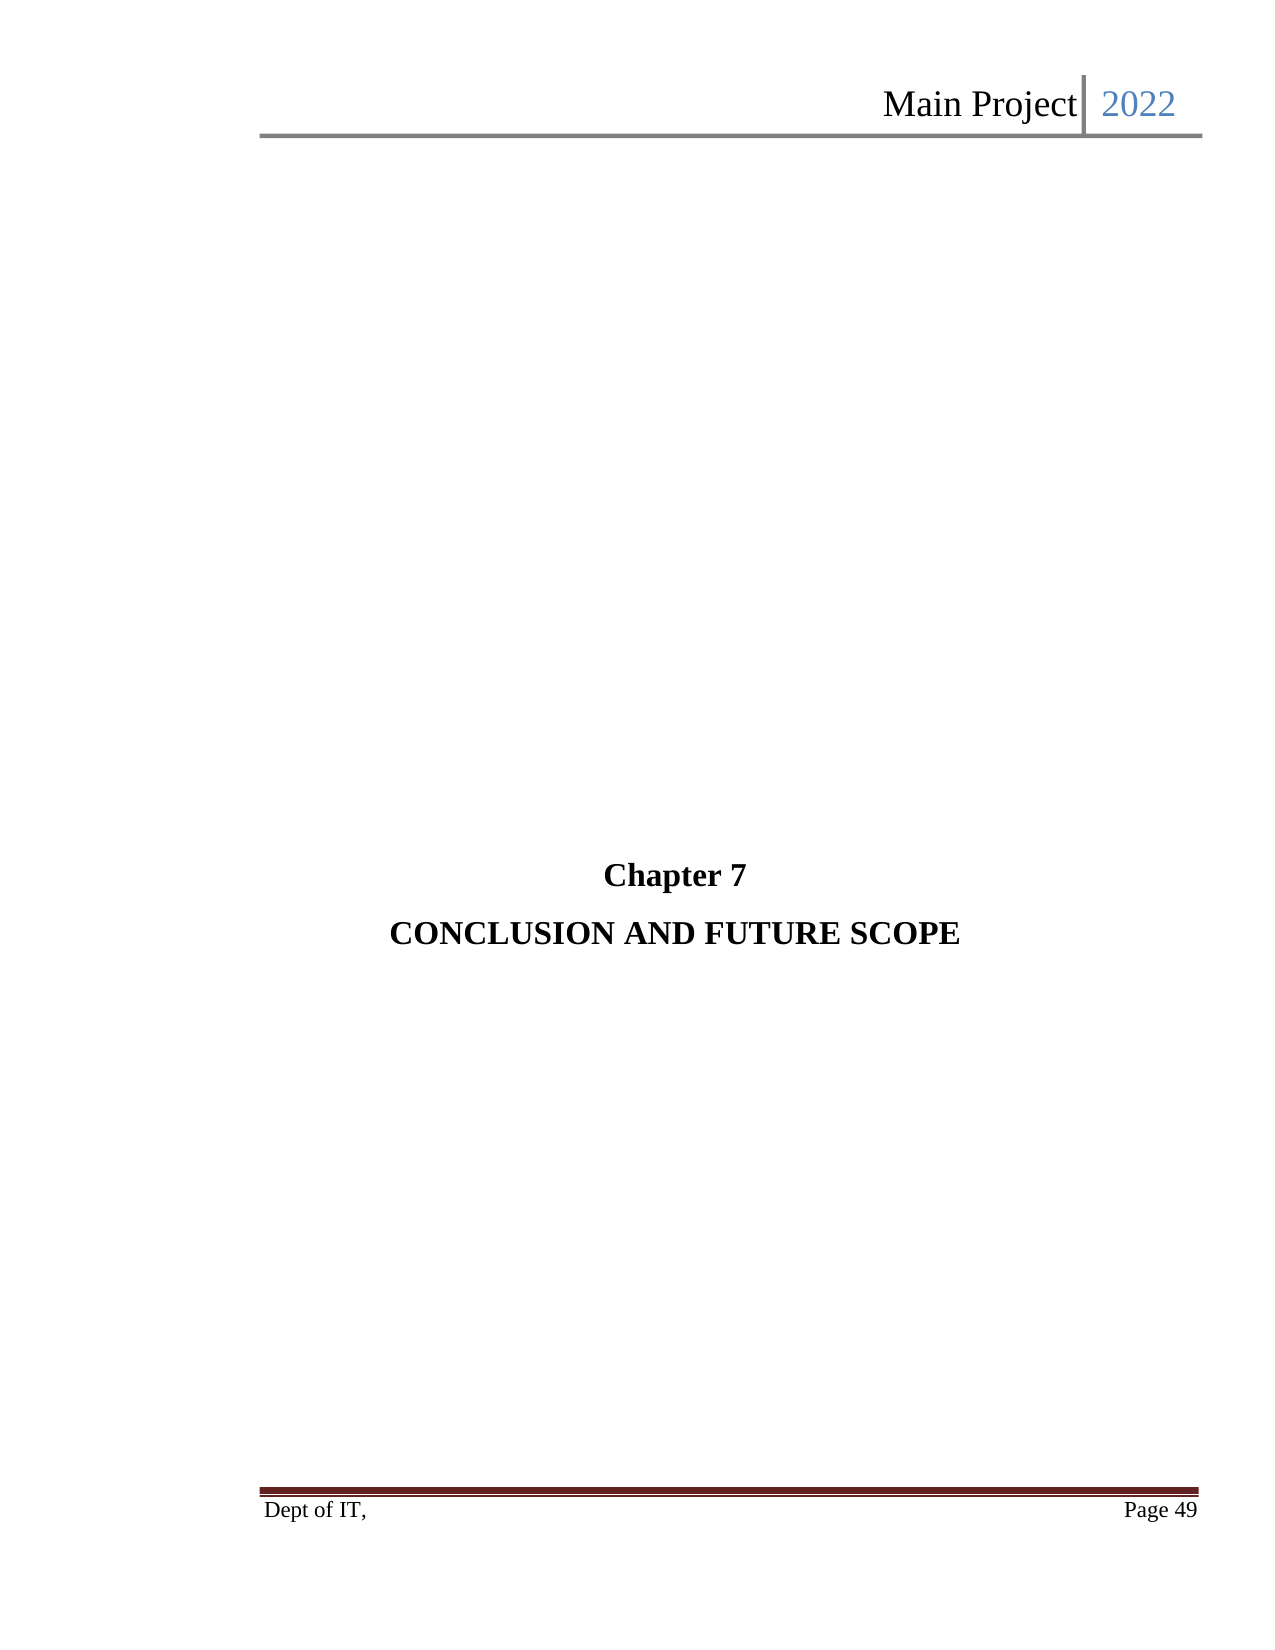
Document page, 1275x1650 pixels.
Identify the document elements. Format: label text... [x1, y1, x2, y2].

subtitle Chapter 7 CONCLUSION AND FUTURE SCOPE [389, 855, 961, 951]
